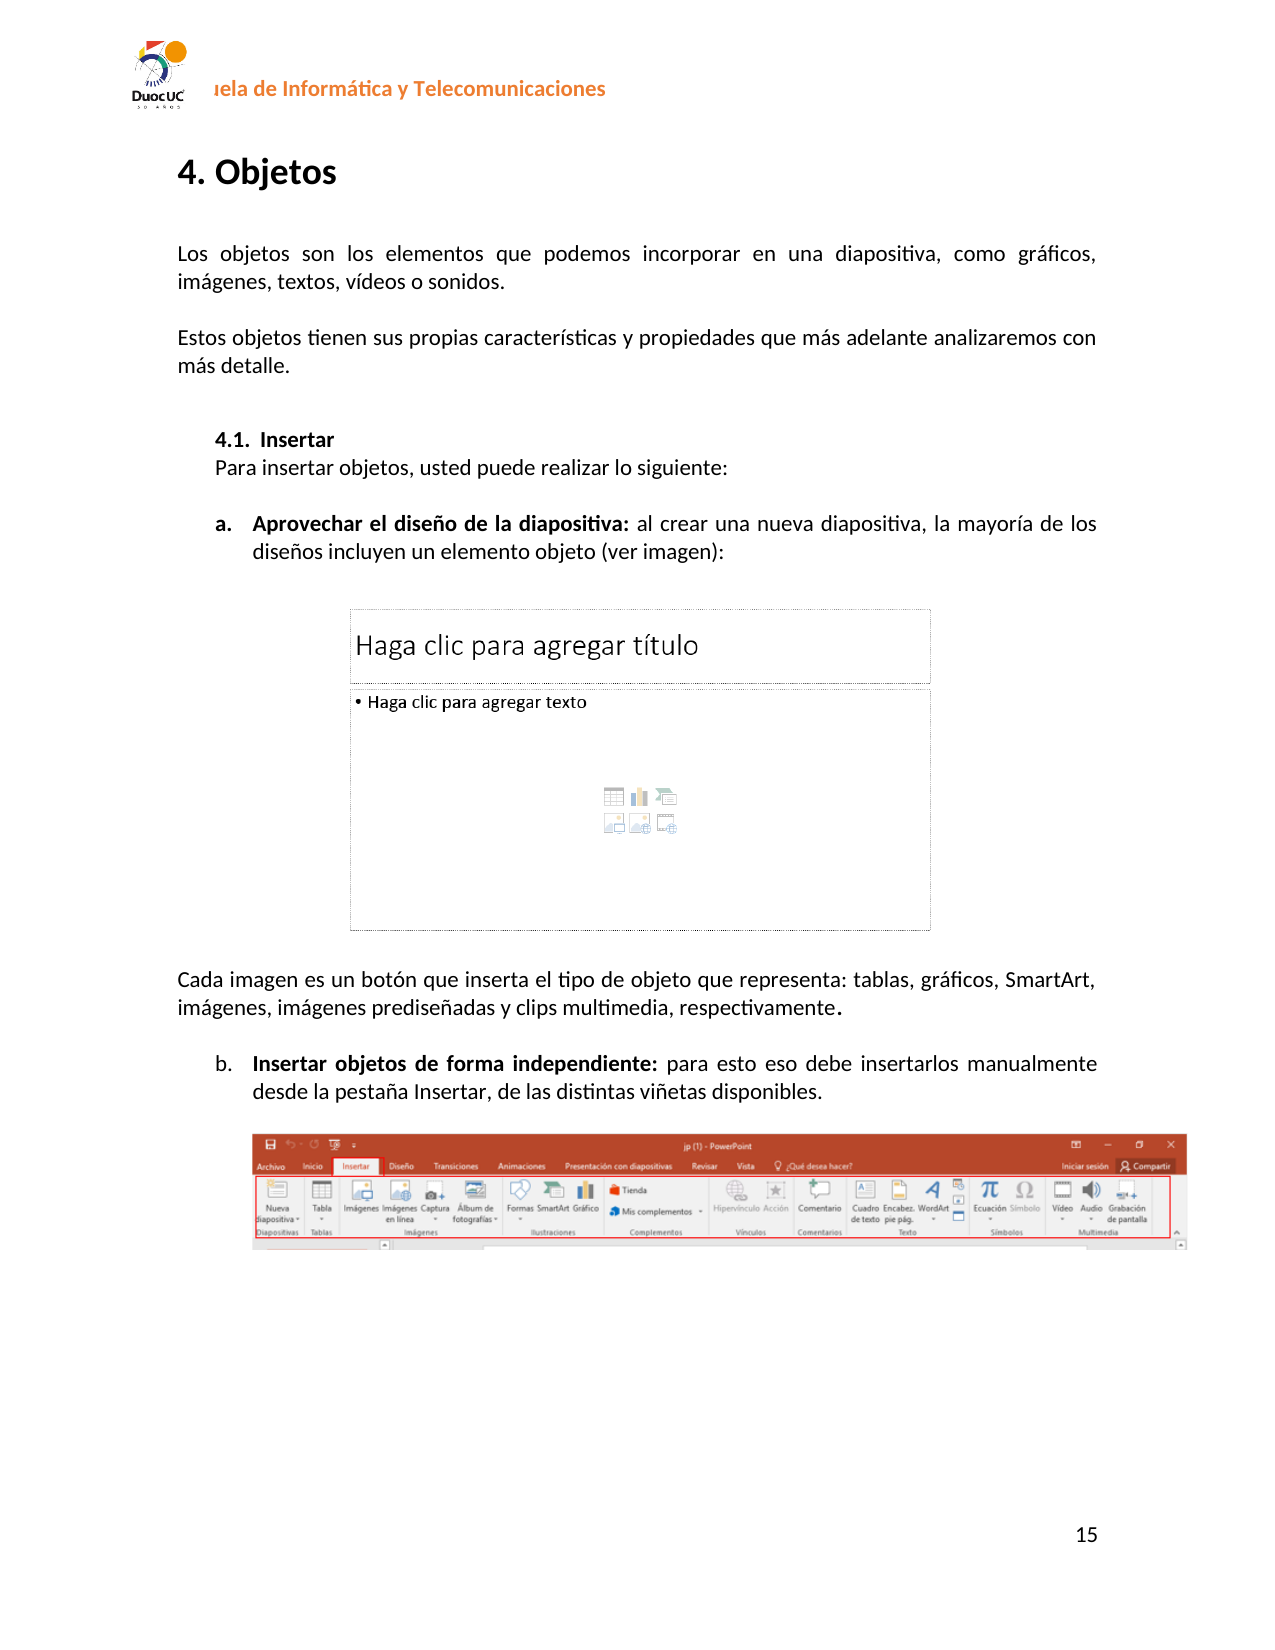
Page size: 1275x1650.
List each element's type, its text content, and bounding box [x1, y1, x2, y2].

list Aprovechar el diseño de la diapositiva: al crear una nueva diapositiva, la mayoría de los diseños incluyen un elemento objeto (ver imagen): [215, 509, 1098, 565]
text Estos objetos tienen sus propias características y propiedades que más adelante analizaremos con más detalle. [177, 323, 1098, 379]
list Insertar [215, 425, 1098, 453]
picture [304, 593, 971, 966]
picture [252, 1133, 1188, 1250]
list Objetos [177, 148, 1098, 193]
text Para insertar objetos, usted puede realizar lo siguiente: [177, 453, 1098, 481]
text Cada imagen es un botón que inserta el tipo de objeto que representa: tablas, gráficos, SmartArt, imágenes, imágenes prediseñadas y clips multimedia, respectivamente. [177, 965, 1098, 1021]
list Insertar objetos de forma independiente: para esto eso debe insertarlos manualmente desde la pestaña Insertar, de las distintas viñetas disponibles. [215, 1049, 1098, 1105]
picture [101, 39, 214, 108]
text Los objetos son los elementos que podemos incorporar en una diapositiva, como gráficos, imágenes, textos, vídeos o sonidos. [177, 239, 1098, 295]
